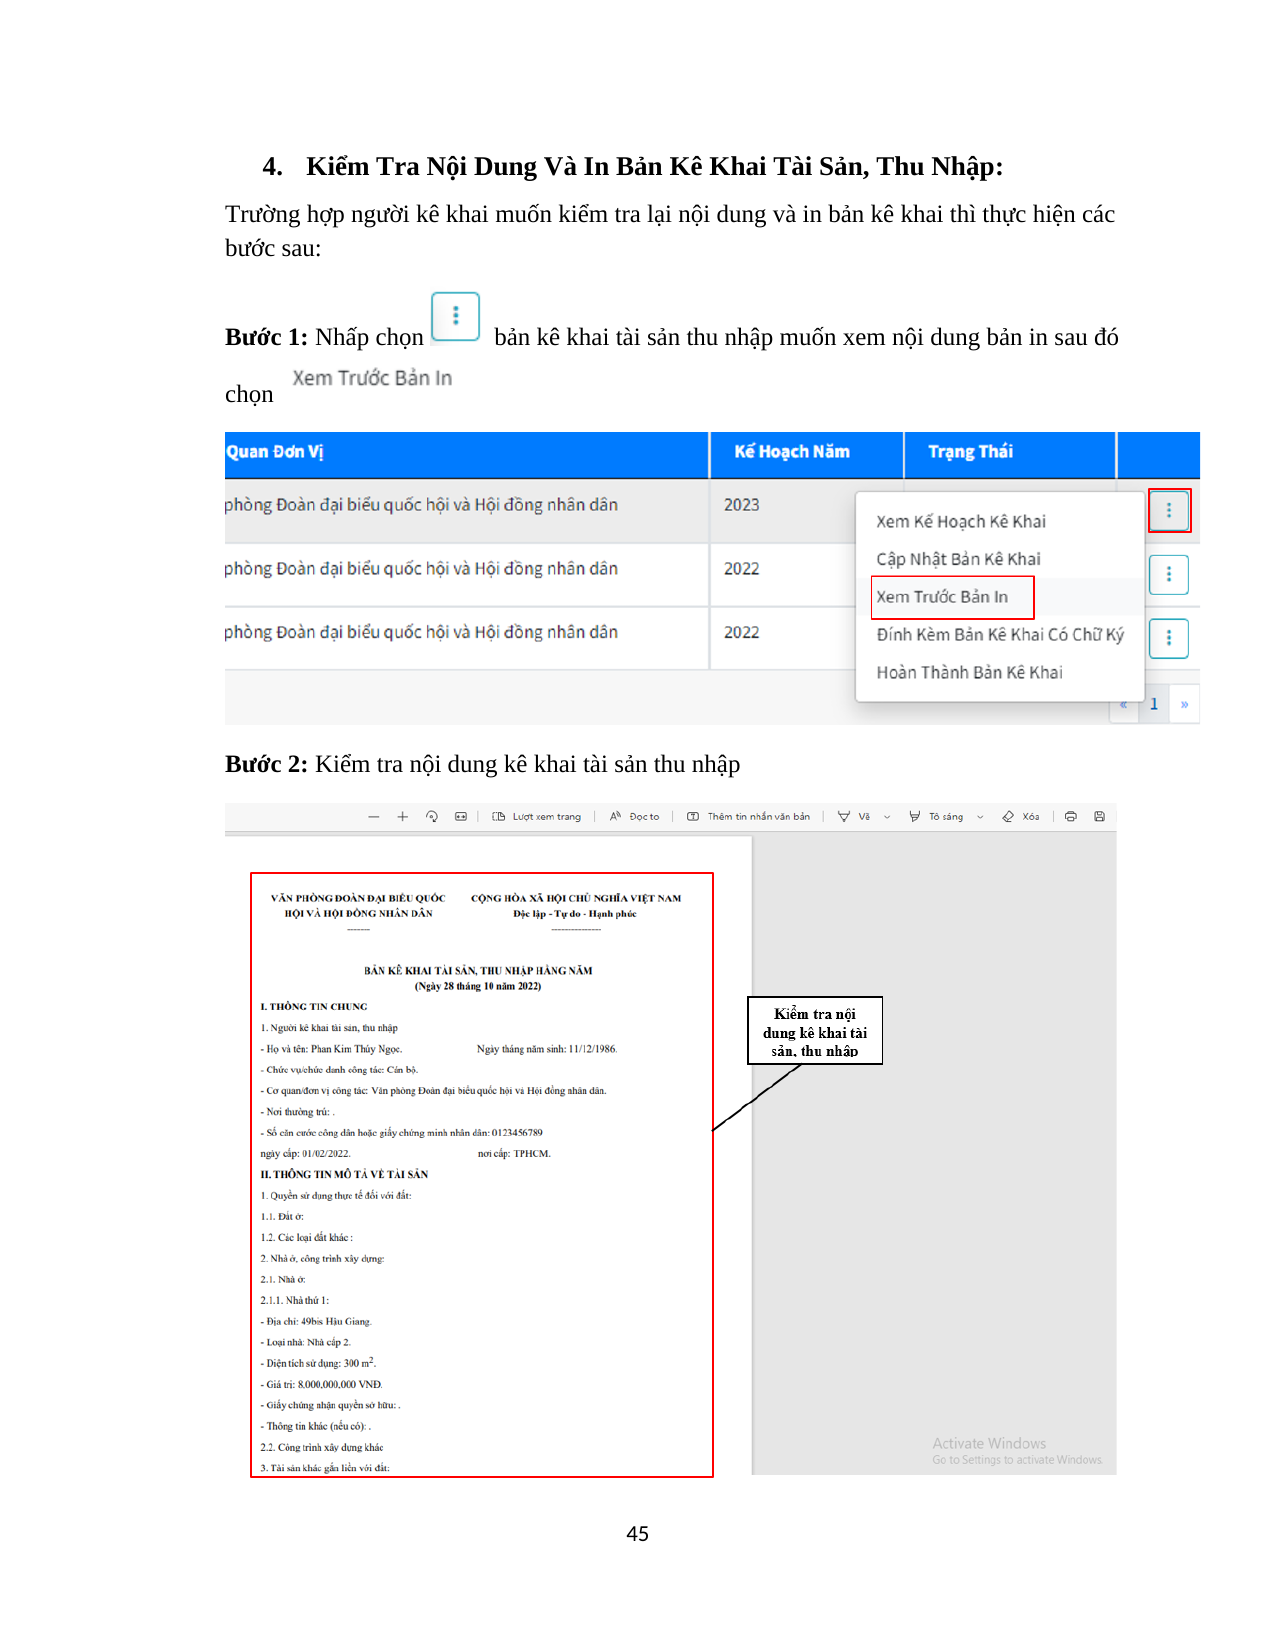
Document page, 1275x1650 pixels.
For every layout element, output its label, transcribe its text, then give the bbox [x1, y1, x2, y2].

picture [280, 355, 477, 403]
picture [225, 803, 1117, 1483]
text Bước 2: Kiểm tra nội dung kê khai tài sản thu nhập [225, 749, 1125, 778]
picture [225, 432, 1200, 725]
list Kiểm Tra Nội Dung Và In Bản Kê Khai Tài Sản, Thu Nhập: [262, 150, 1125, 181]
picture [430, 286, 488, 346]
text Bước 1: Nhấp chọn bản kê khai tài sản thu nhập muốn xem nội dung bản in sau đó chọn [225, 286, 1125, 408]
text Trường hợp người kê khai muốn kiểm tra lại nội dung và in bản kê khai thì thực hiện các bước sau: [225, 199, 1125, 261]
